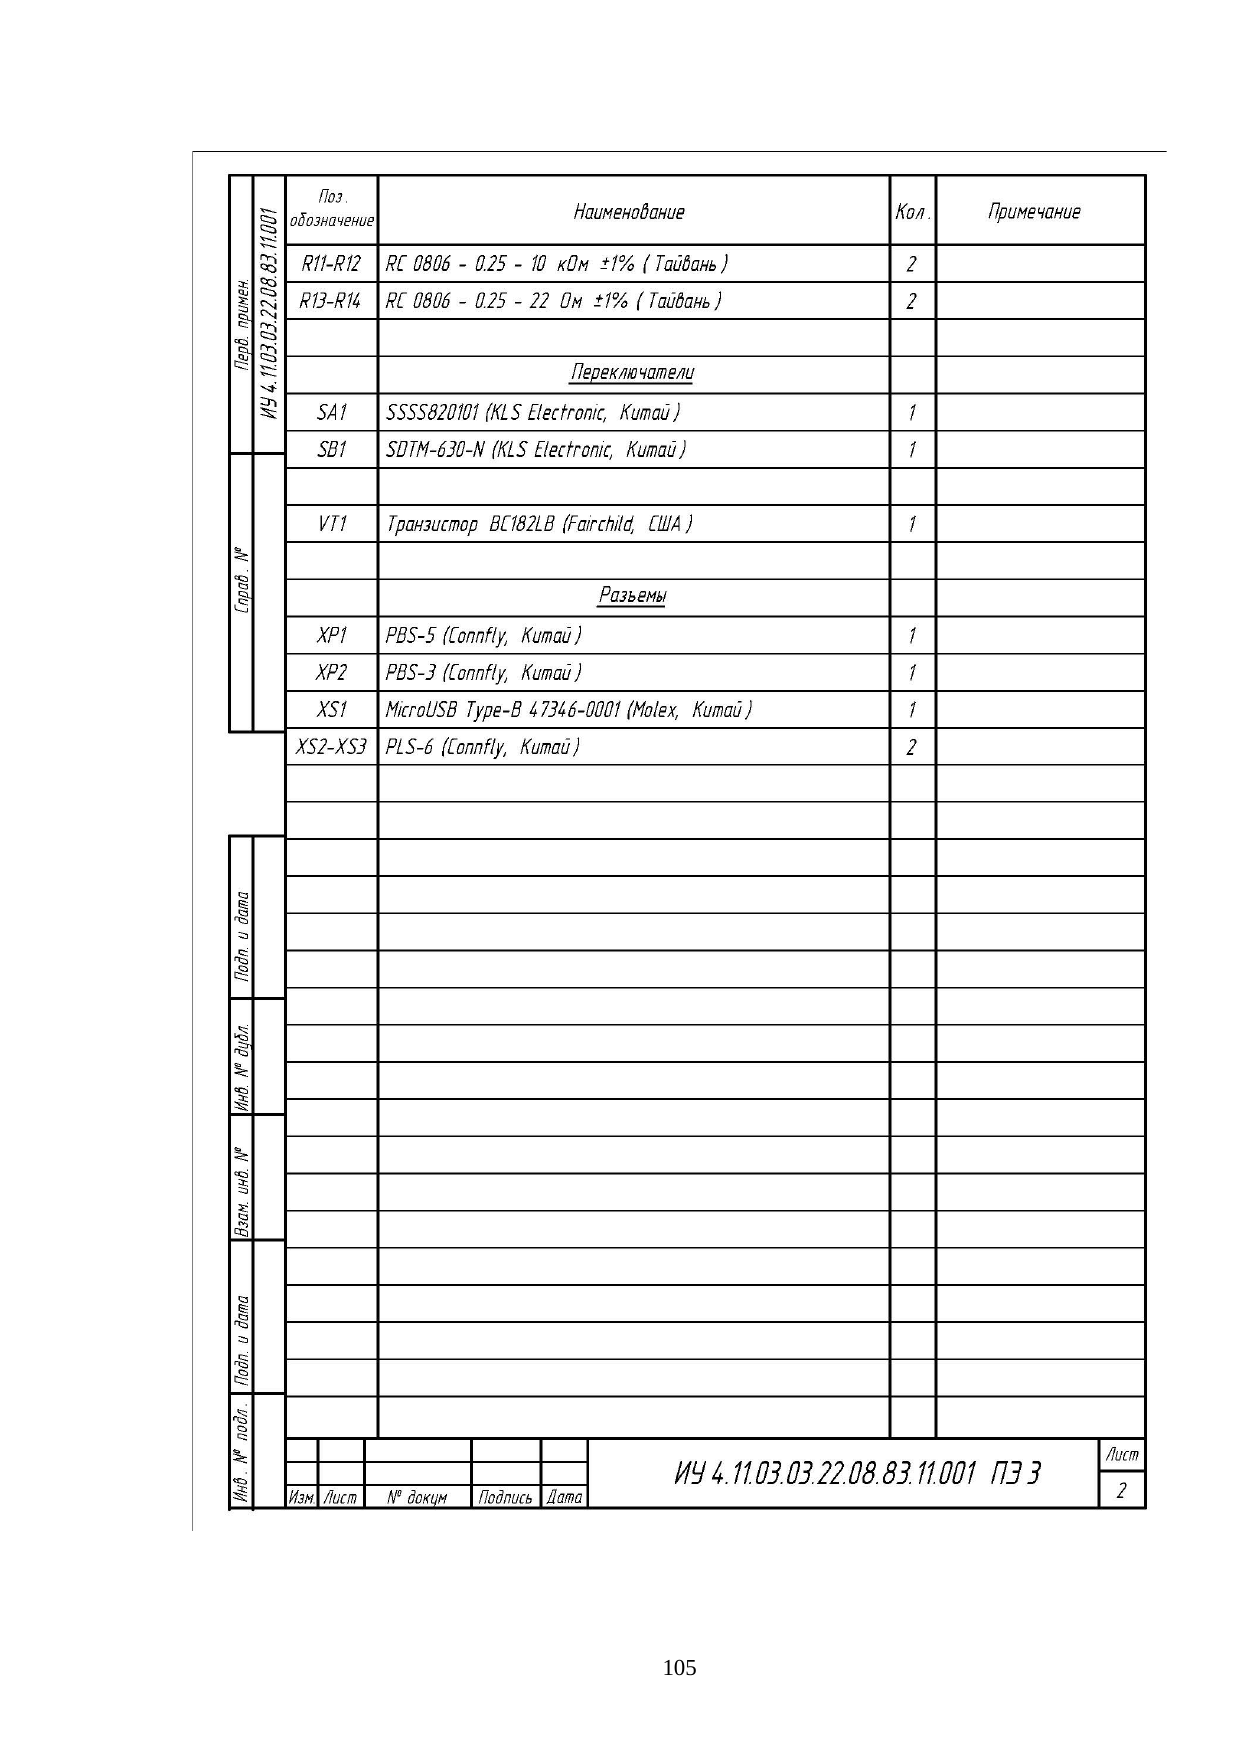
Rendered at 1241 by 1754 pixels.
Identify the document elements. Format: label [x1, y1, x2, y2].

picture [192, 151, 1167, 1531]
